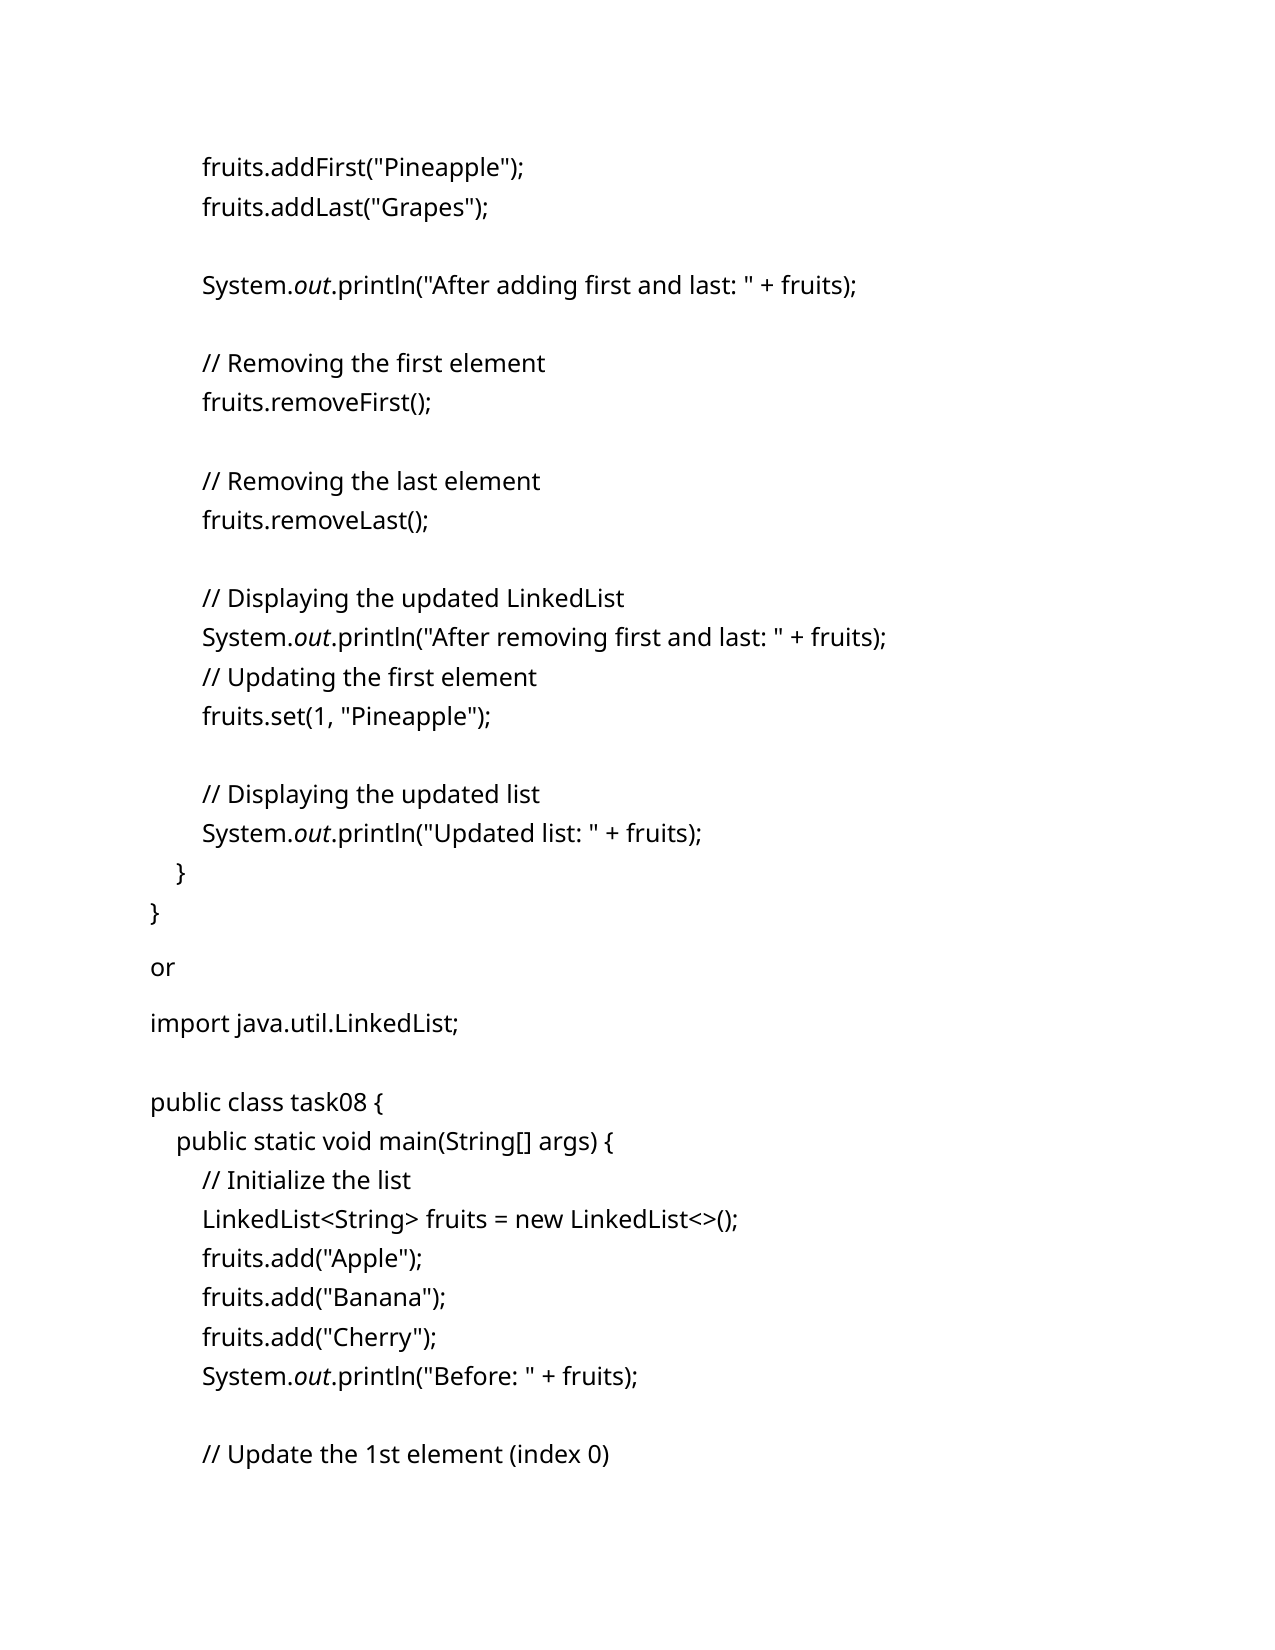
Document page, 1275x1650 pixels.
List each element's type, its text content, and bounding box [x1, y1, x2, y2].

text or [150, 950, 1125, 984]
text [150, 150, 1125, 928]
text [150, 1006, 1125, 1471]
